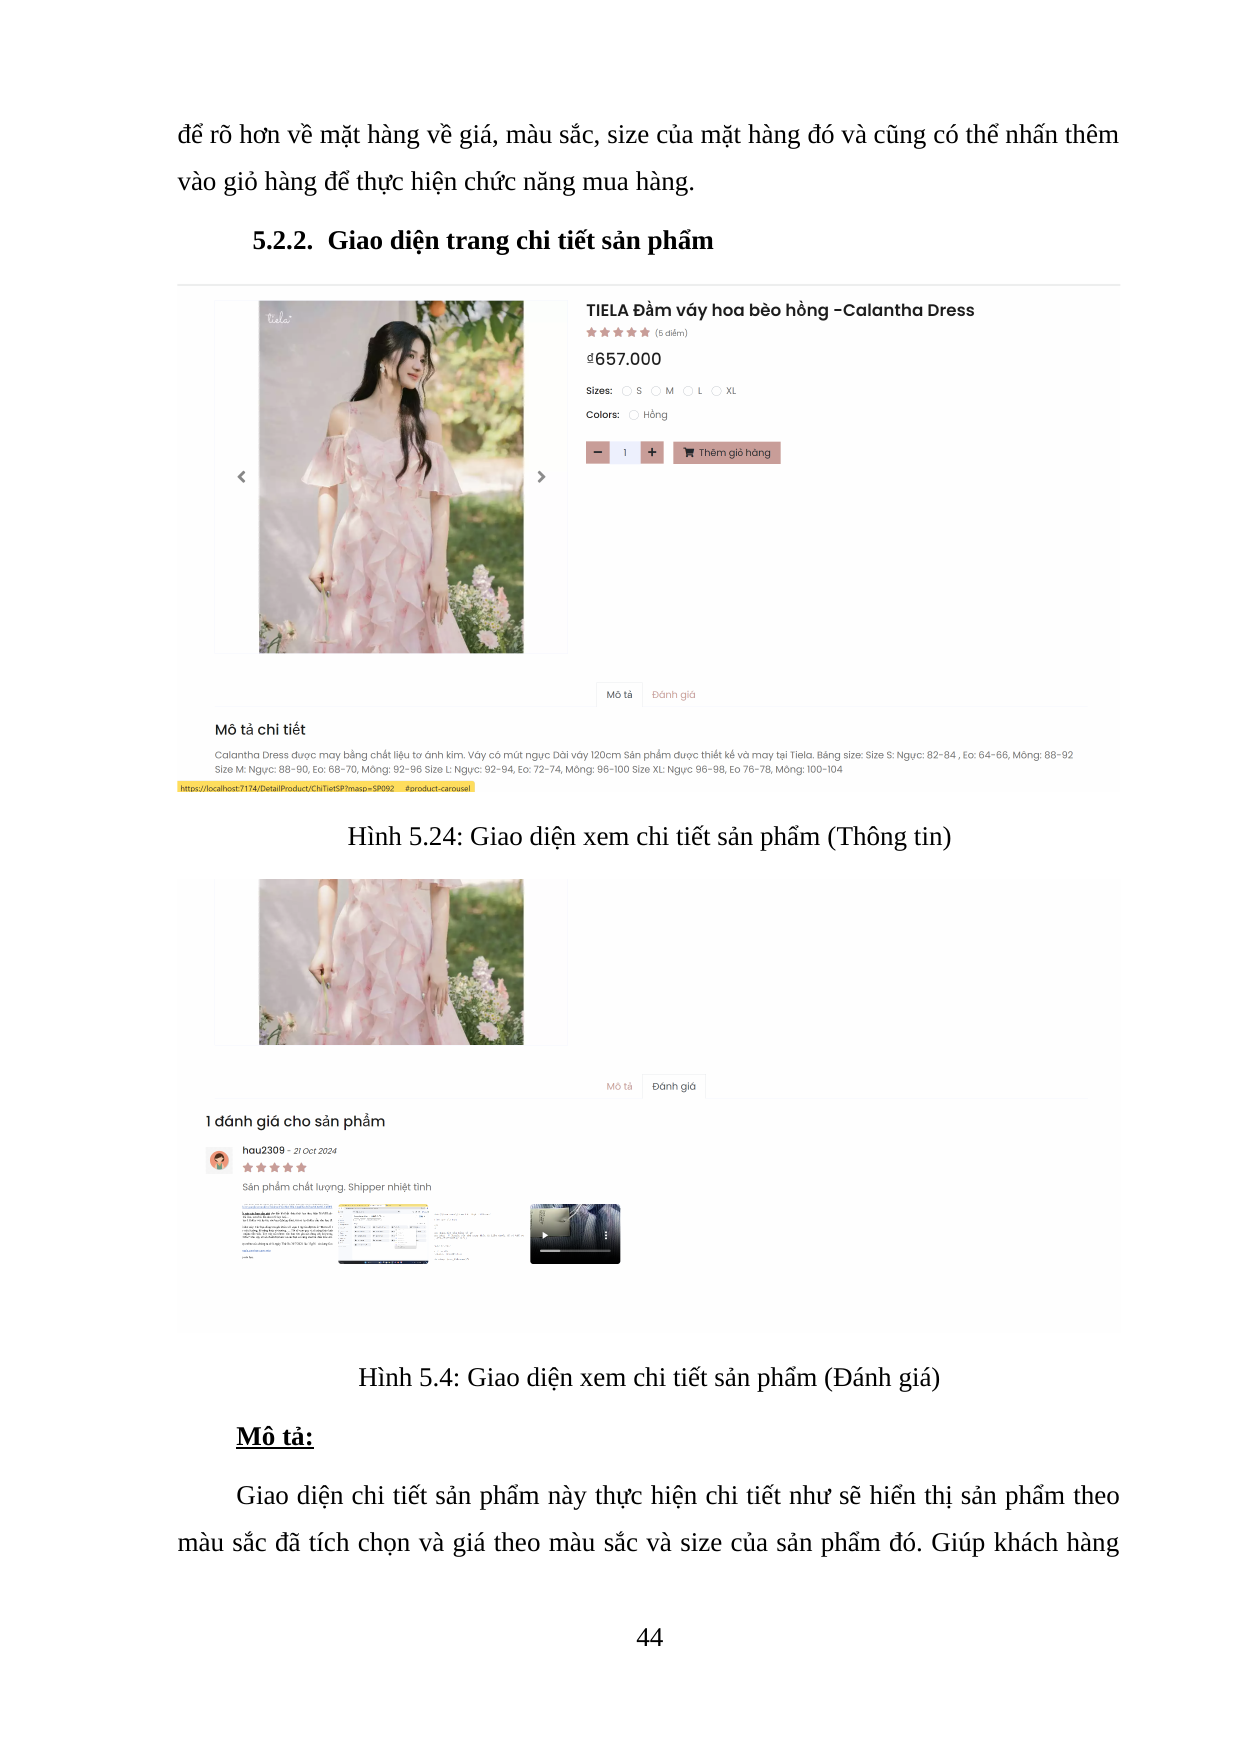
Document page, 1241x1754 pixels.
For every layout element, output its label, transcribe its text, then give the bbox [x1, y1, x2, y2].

picture [177, 879, 1122, 1333]
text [177, 1479, 1122, 1557]
text Hình 5.4: Giao diện xem chi tiết sản phẩm (Đánh giá) [177, 1361, 1122, 1392]
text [177, 118, 1122, 196]
text Mô tả: [177, 1420, 1122, 1451]
subtitle Giao diện trang chi tiết sản phẩm [252, 224, 1122, 256]
picture [177, 283, 1121, 792]
